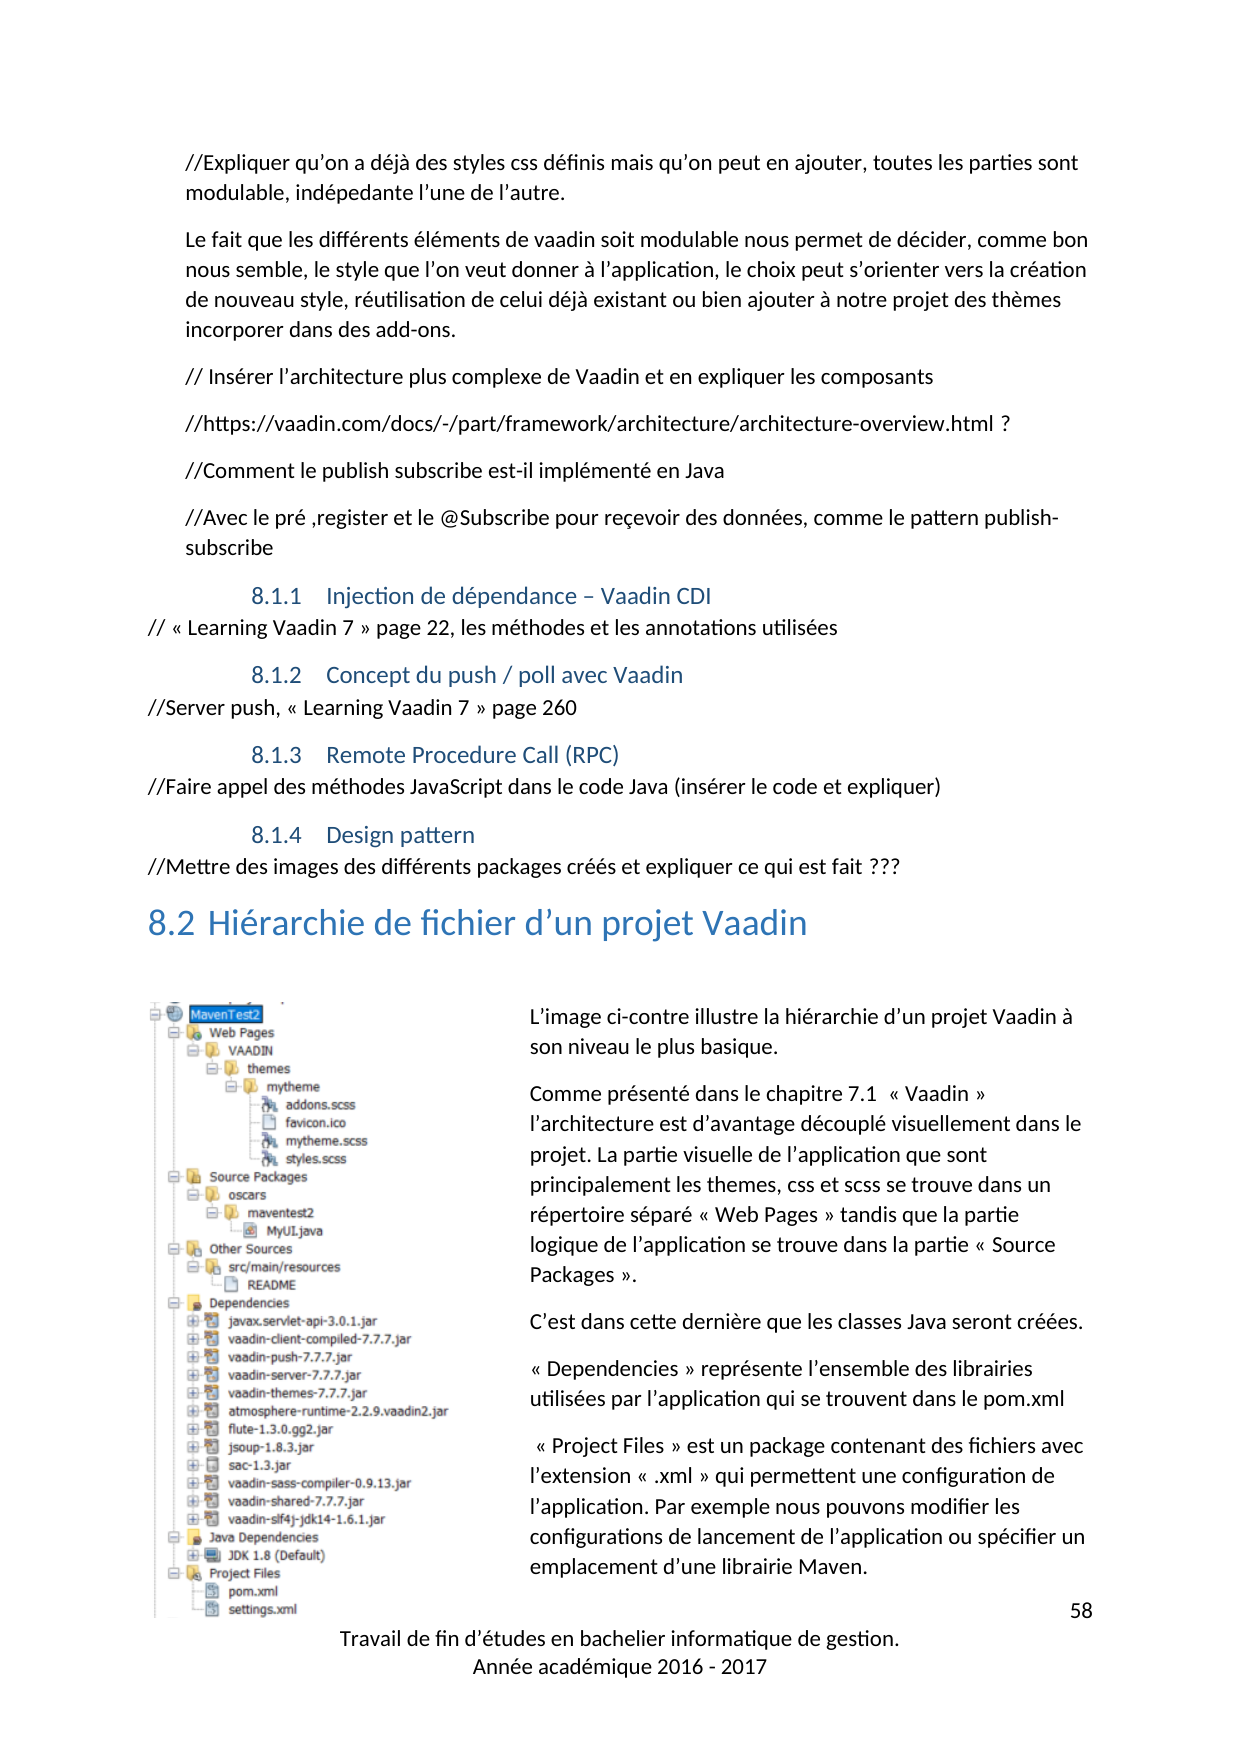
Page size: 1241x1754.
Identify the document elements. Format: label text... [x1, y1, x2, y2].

text « Project Files » est un package contenant des fichiers avec l’extension « .xml » qui permettent une configuration de l’application. Par exemple nous pouvons modifier les configurations de lancement de l’application ou spécifier un emplacement d’une librairie Maven. [510, 1431, 1093, 1580]
text //Mettre des images des différents packages créés et expliquer ce qui est fait ??? [148, 852, 1093, 880]
text //https://vaadin.com/docs/-/part/framework/architecture/architecture-overview.html ? [185, 409, 1093, 437]
text //Server push, « Learning Vaadin 7 » page 260 [148, 693, 1093, 721]
text Hiérarchie de fichier d’un projet Vaadin [148, 899, 1093, 945]
text //Faire appel des méthodes JavaScript dans le code Java (insérer le code et expliquer) [148, 772, 1093, 800]
text « Dependencies » représente l’ensemble des librairies utilisées par l’application qui se trouvent dans le pom.xml [510, 1354, 1093, 1412]
text Le fait que les différents éléments de vaadin soit modulable nous permet de décider, comme bon nous semble, le style que l’on veut donner à l’application, le choix peut s’orienter vers la création de nouveau style, réutilisation de celui déjà existant ou bien ajouter à notre projet des thèmes incorporer dans des add-ons. [185, 225, 1093, 343]
text L’image ci-contre illustre la hiérarchie d’un projet Vaadin à son niveau le plus basique. [510, 1002, 1093, 1060]
text //Avec le pré ,register et le @Subscribe pour reçevoir des données, comme le pattern publish-subscribe [185, 503, 1093, 561]
text Comme présenté dans le chapitre 7.1 « Vaadin » l’architecture est d’avantage découplé visuellement dans le projet. La partie visuelle de l’application que sont principalement les themes, css et scss se trouve dans un répertoire séparé « Web Pages » tandis que la partie logique de l’application se trouve dans la partie « Source Packages ». [510, 1079, 1093, 1288]
subtitle Design pattern [251, 819, 1093, 850]
text //Expliquer qu’on a déjà des styles css définis mais qu’on peut en ajouter, toutes les parties sont modulable, indépedante l’une de l’autre. [185, 148, 1093, 206]
subtitle Injection de dépendance – Vaadin CDI [251, 580, 1093, 610]
text // Insérer l’architecture plus complexe de Vaadin et en expliquer les composants [185, 362, 1093, 390]
text //Comment le publish subscribe est-il implémenté en Java [185, 456, 1093, 484]
text C’est dans cette dernière que les classes Java seront créées. [510, 1307, 1093, 1335]
subtitle Remote Procedure Call (RPC) [251, 739, 1093, 770]
text // « Learning Vaadin 7 » page 22, les méthodes et les annotations utilisées [148, 613, 1093, 641]
picture [148, 1002, 510, 1616]
subtitle Concept du push / poll avec Vaadin [251, 660, 1093, 690]
